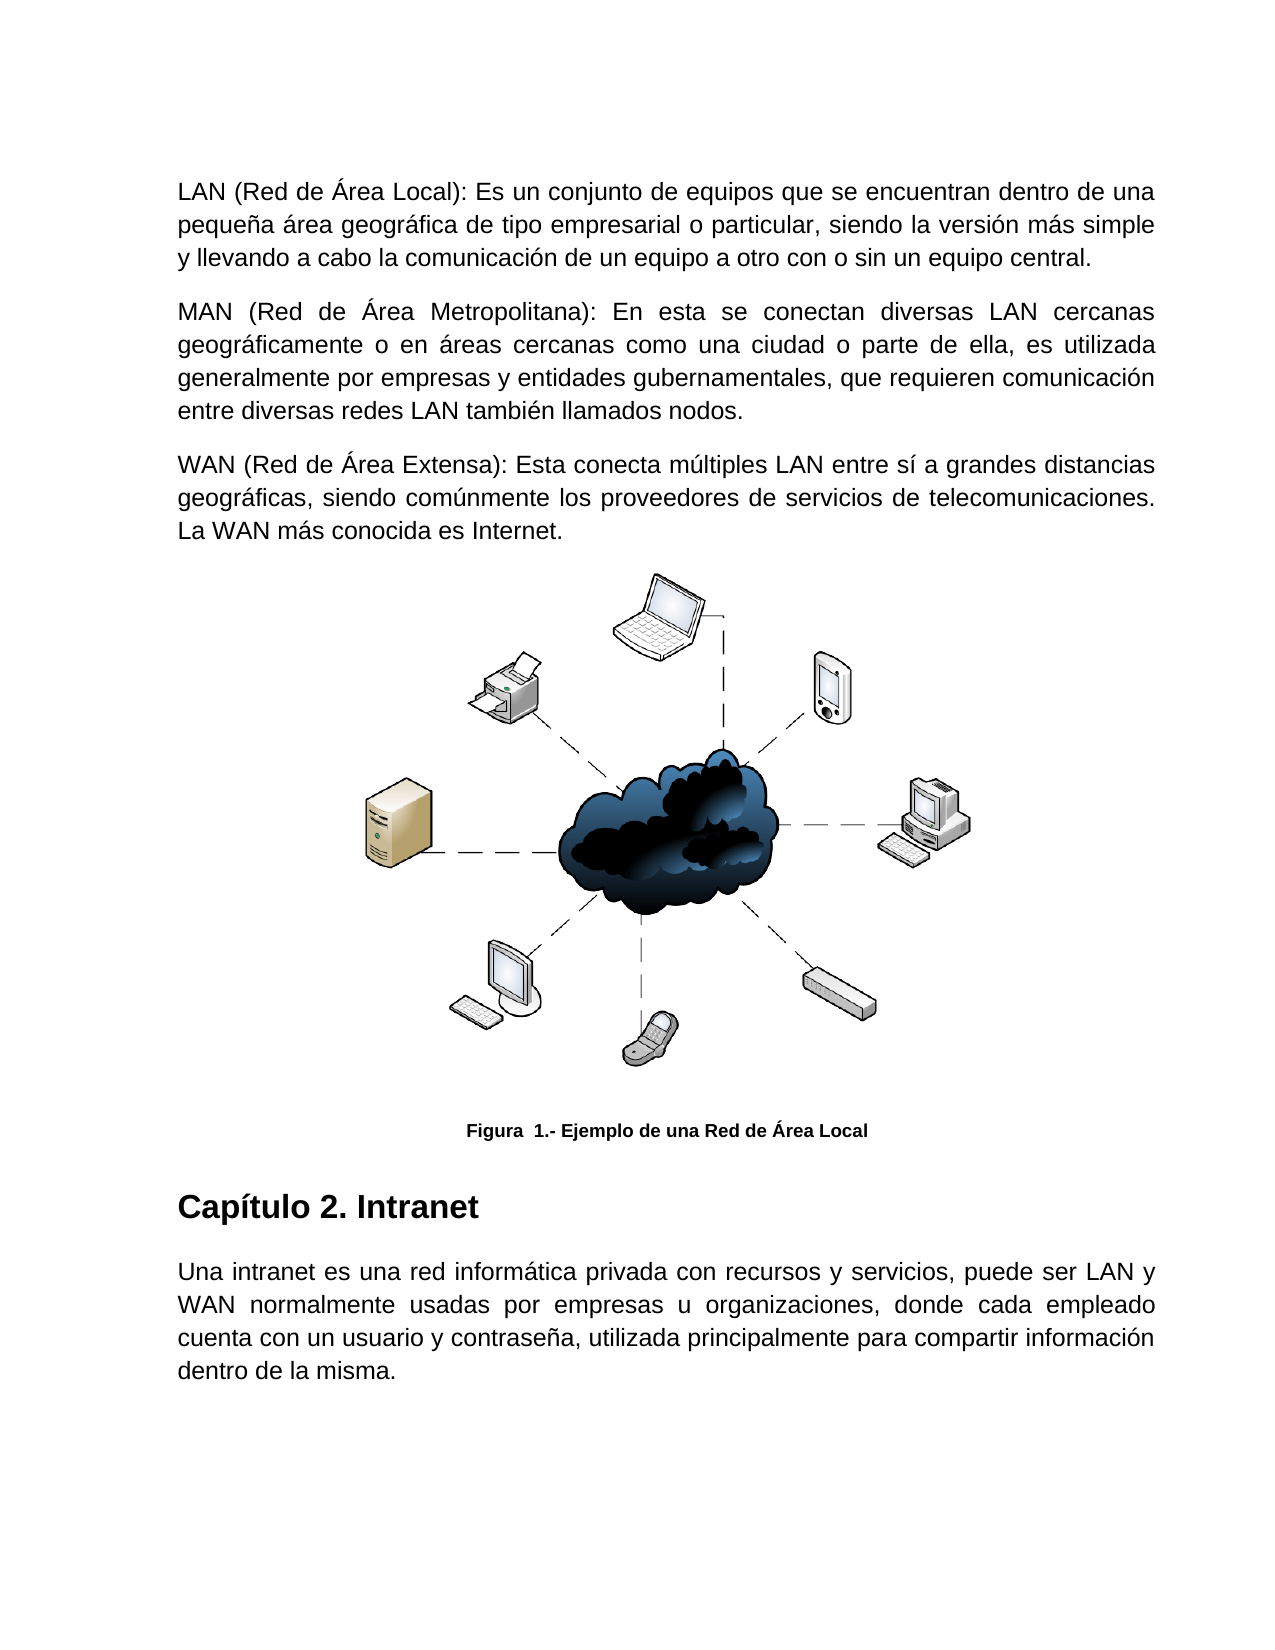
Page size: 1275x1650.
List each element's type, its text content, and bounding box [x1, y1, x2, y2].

subtitle Capítulo 2. Intranet [177, 1187, 1157, 1226]
text Una intranet es una red informática privada con recursos y servicios, puede ser LAN y WAN normalmente usadas por empresas u organizaciones, donde cada empleado cuenta con un usuario y contraseña, utilizada principalmente para compartir información dentro de la misma. [177, 1257, 1157, 1384]
text MAN (Red de Área Metropolitana): En esta se conectan diversas LAN cercanas geográficamente o en áreas cercanas como una ciudad o parte de ella, es utilizada generalmente por empresas y entidades gubernamentales, que requieren comunicación entre diversas redes LAN también llamados nodos. [177, 297, 1157, 425]
text WAN (Red de Área Extensa): Esta conecta múltiples LAN entre sí a grandes distancias geográficas, siendo comúnmente los proveedores de servicios de telecomunicaciones. La WAN más conocida es Internet. [177, 450, 1157, 545]
text LAN (Red de Área Local): Es un conjunto de equipos que se encuentran dentro de una pequeña área geográfica de tipo empresarial o particular, siendo la versión más simple y llevando a cabo la comunicación de un equipo a otro con o sin un equipo central. [177, 177, 1157, 272]
